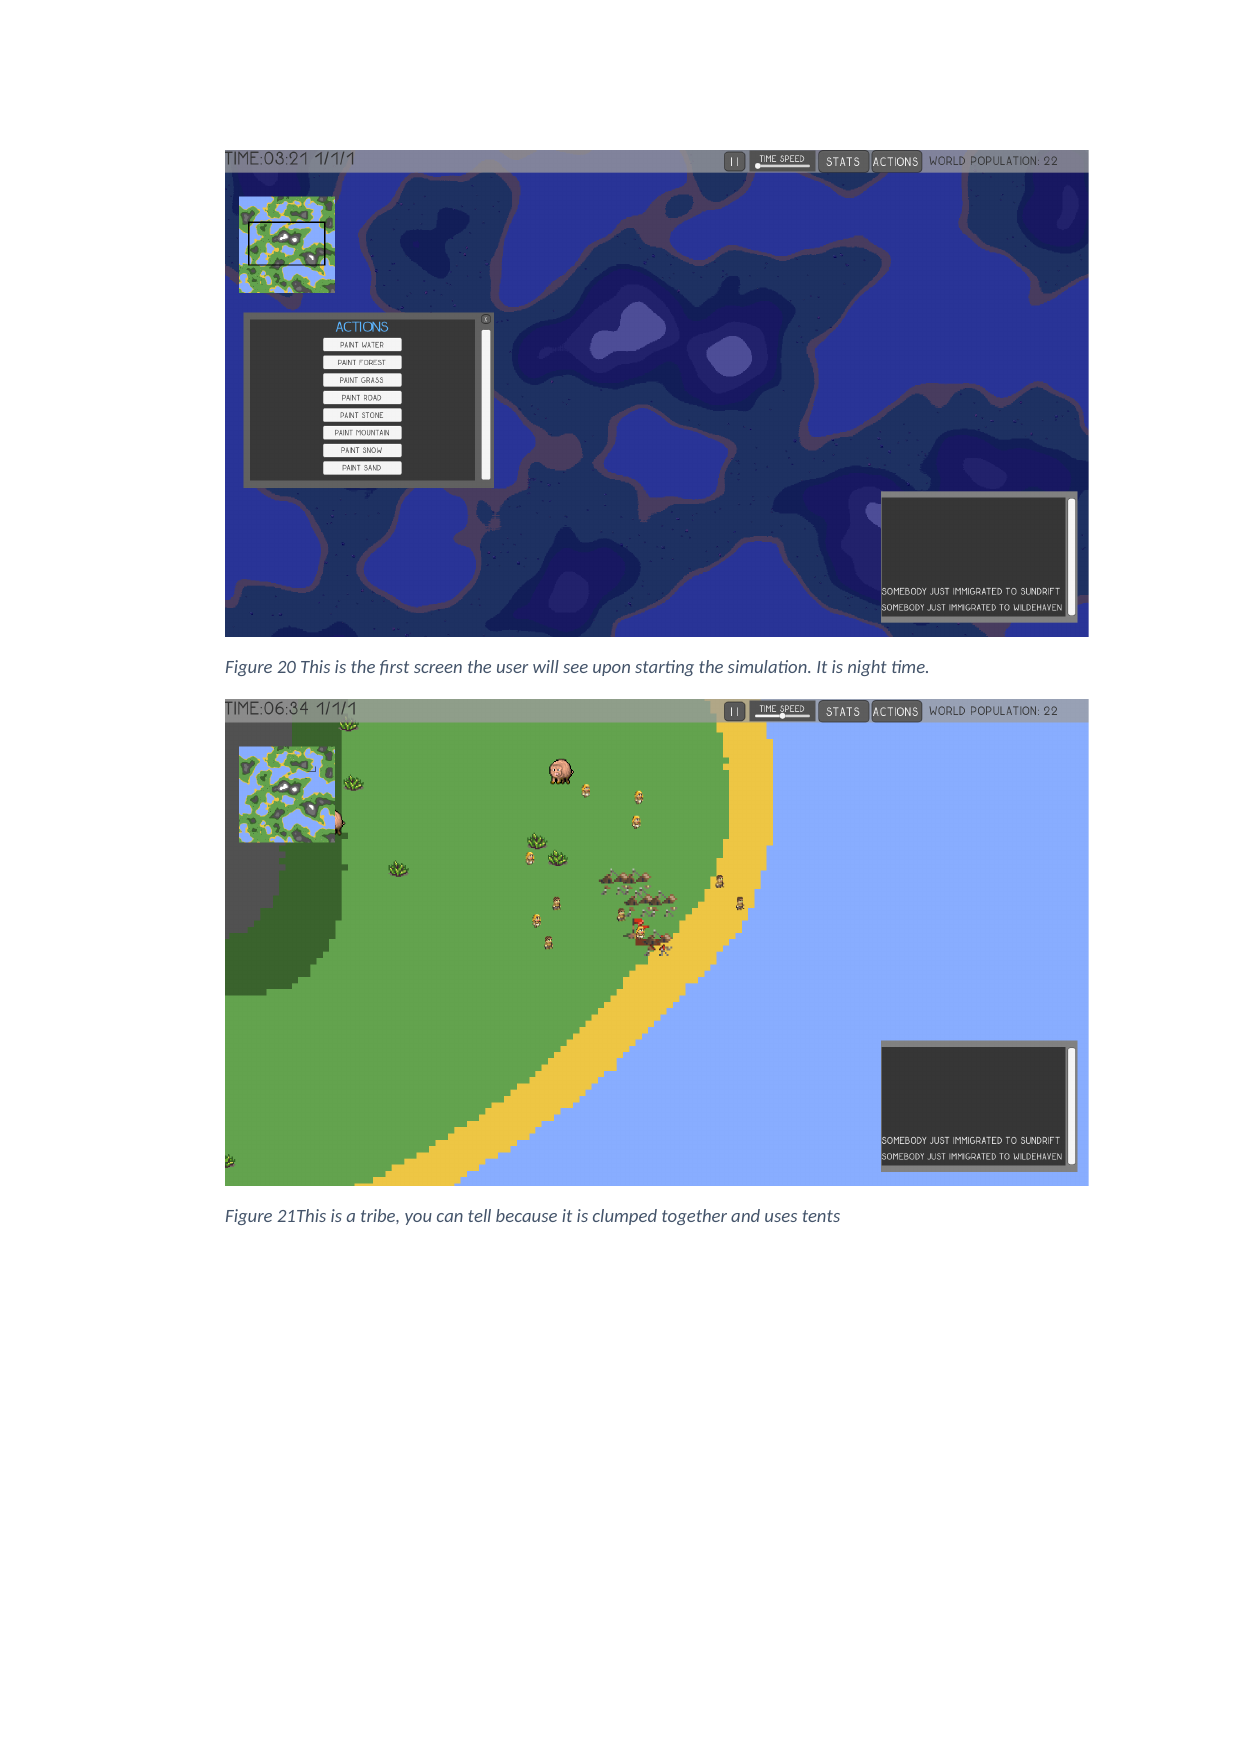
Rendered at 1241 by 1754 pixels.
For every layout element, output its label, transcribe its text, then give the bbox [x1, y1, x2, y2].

picture [225, 699, 1089, 1186]
picture [225, 150, 1089, 637]
